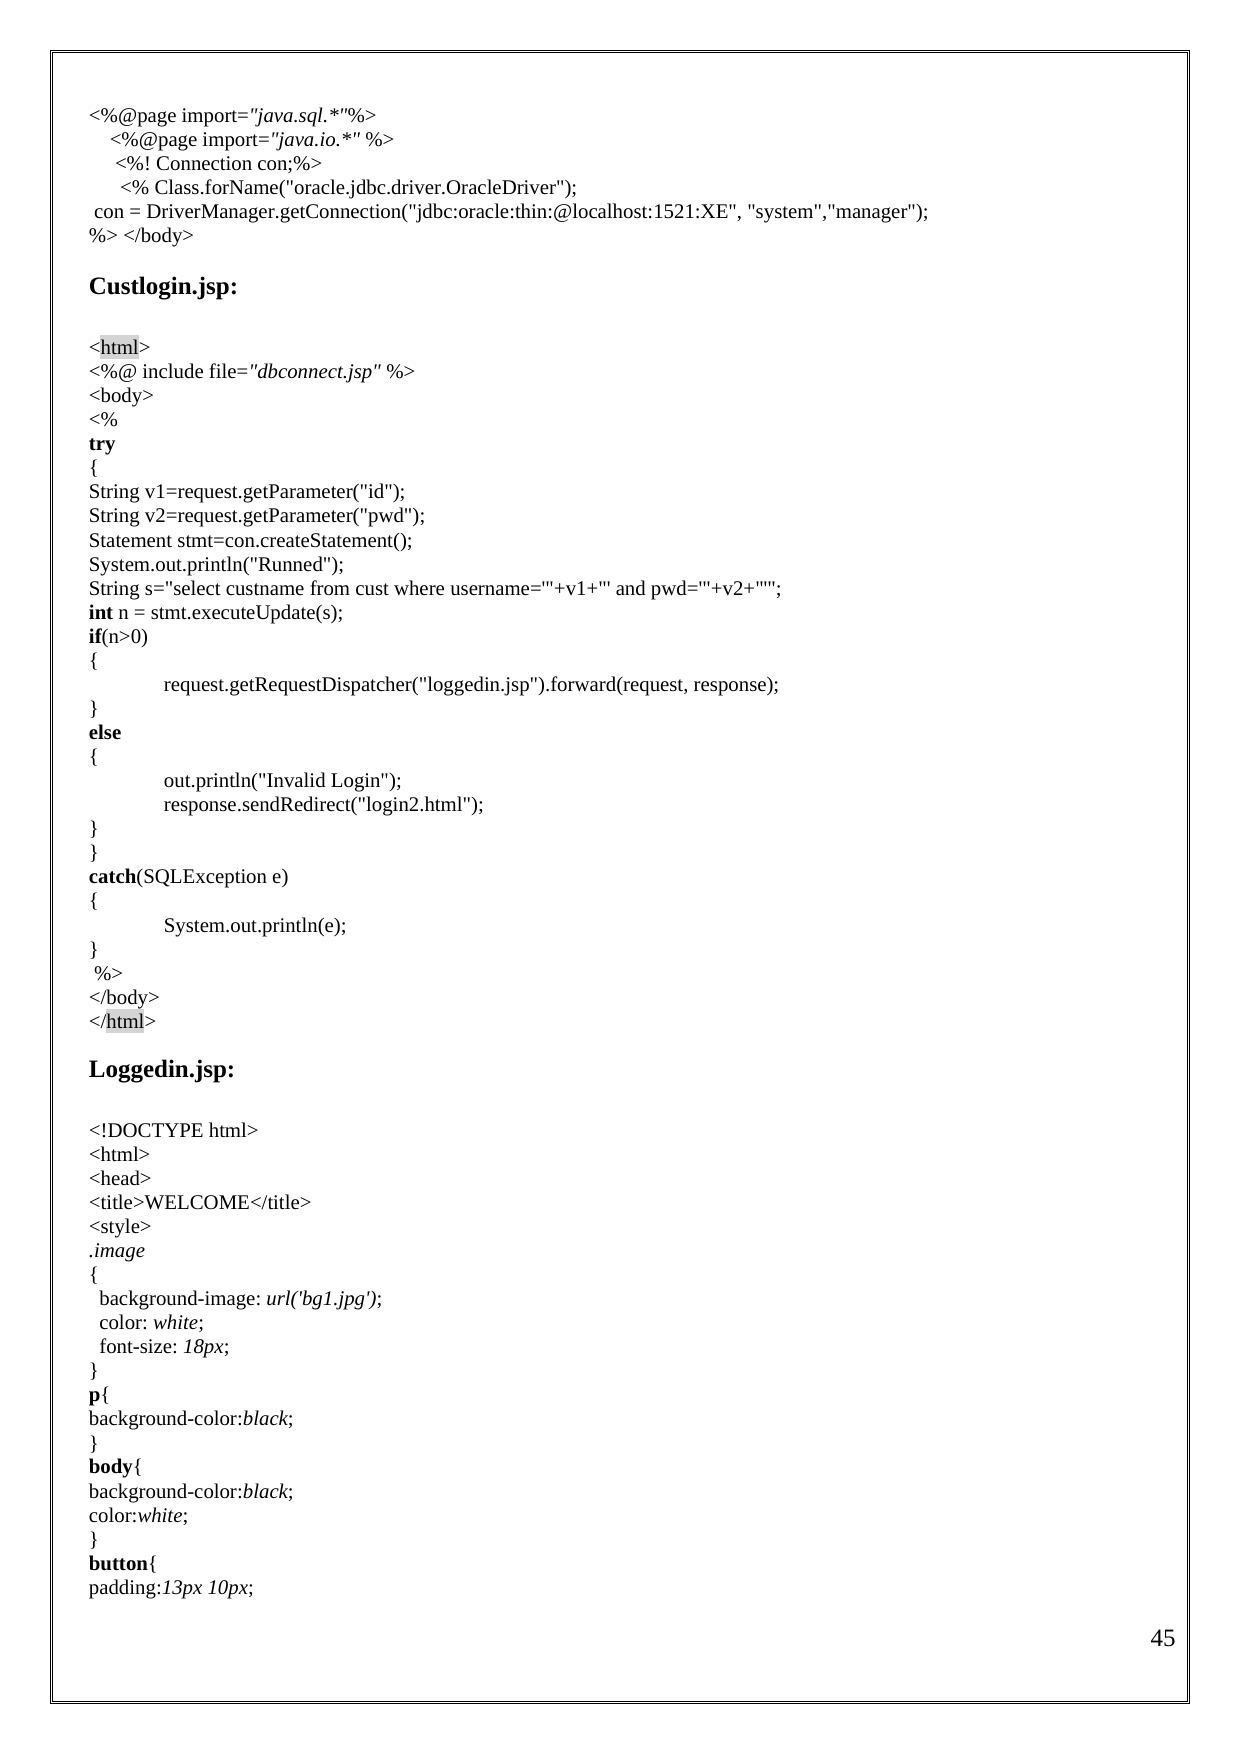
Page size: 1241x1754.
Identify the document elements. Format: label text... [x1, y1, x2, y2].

text <%@page import="java.io.*" %> [89, 127, 1175, 151]
text <html> [89, 1142, 1175, 1166]
text { [89, 1262, 1175, 1286]
text </body> [89, 985, 1175, 1009]
text int n = stmt.executeUpdate(s); [89, 600, 1175, 624]
text <body> [89, 383, 1175, 407]
text color:white; [89, 1503, 1175, 1527]
text System.out.println(e); [89, 912, 1175, 937]
text font-size: 18px; [89, 1334, 1175, 1358]
text %> [89, 961, 1175, 985]
text } [89, 816, 1175, 840]
text else [89, 720, 1175, 744]
text <%@ include file="dbconnect.jsp" %> [89, 359, 1175, 383]
text Statement stmt=con.createStatement(); [89, 527, 1175, 552]
text out.println("Invalid Login"); [89, 768, 1175, 792]
text { [89, 888, 1175, 912]
text { [89, 744, 1175, 768]
text request.getRequestDispatcher("loggedin.jsp").forward(request, response); [89, 672, 1175, 696]
text </html> [144, 1009, 1175, 1033]
text body{ [89, 1454, 1175, 1478]
text %> </body> [89, 223, 1175, 247]
text color: white; [89, 1310, 1175, 1334]
text Loggedin.jsp: [89, 1054, 1175, 1082]
text padding:13px 10px; [89, 1575, 1175, 1599]
text <style> [89, 1214, 1175, 1238]
text } [89, 937, 1175, 961]
text Custlogin.jsp: [89, 271, 1175, 300]
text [89, 175, 1175, 199]
text String v2=request.getParameter("pwd"); [89, 503, 1175, 527]
text button{ [89, 1551, 1175, 1575]
text <%@page import="java.sql.*"%> [89, 103, 1175, 127]
text <%! Connection con;%> [89, 151, 1175, 175]
text <html> [139, 335, 1175, 359]
text try [89, 431, 1175, 455]
text } [89, 1358, 1175, 1382]
text background-color:black; [89, 1478, 1175, 1503]
text } [89, 840, 1175, 864]
text String v1=request.getParameter("id"); [89, 479, 1175, 503]
text { [89, 455, 1175, 479]
text } [89, 696, 1175, 720]
text <head> [89, 1166, 1175, 1190]
text catch(SQLException e) [89, 864, 1175, 888]
text if(n>0) [89, 624, 1175, 648]
text } [89, 1430, 1175, 1454]
text response.sendRedirect("login2.html"); [89, 792, 1175, 816]
text .image [89, 1238, 1175, 1262]
text } [89, 1527, 1175, 1551]
text p{ [89, 1382, 1175, 1406]
text <% [89, 407, 1175, 431]
text <!DOCTYPE html> [89, 1118, 1175, 1142]
text System.out.println("Runned"); [89, 552, 1175, 576]
text { [89, 648, 1175, 672]
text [89, 199, 1175, 223]
text String s="select custname from cust where username='"+v1+"' and pwd='"+v2+"'"; [89, 576, 1175, 600]
text background-color:black; [89, 1406, 1175, 1430]
text background-image: url('bg1.jpg'); [89, 1286, 1175, 1310]
text <title>WELCOME</title> [89, 1190, 1175, 1214]
